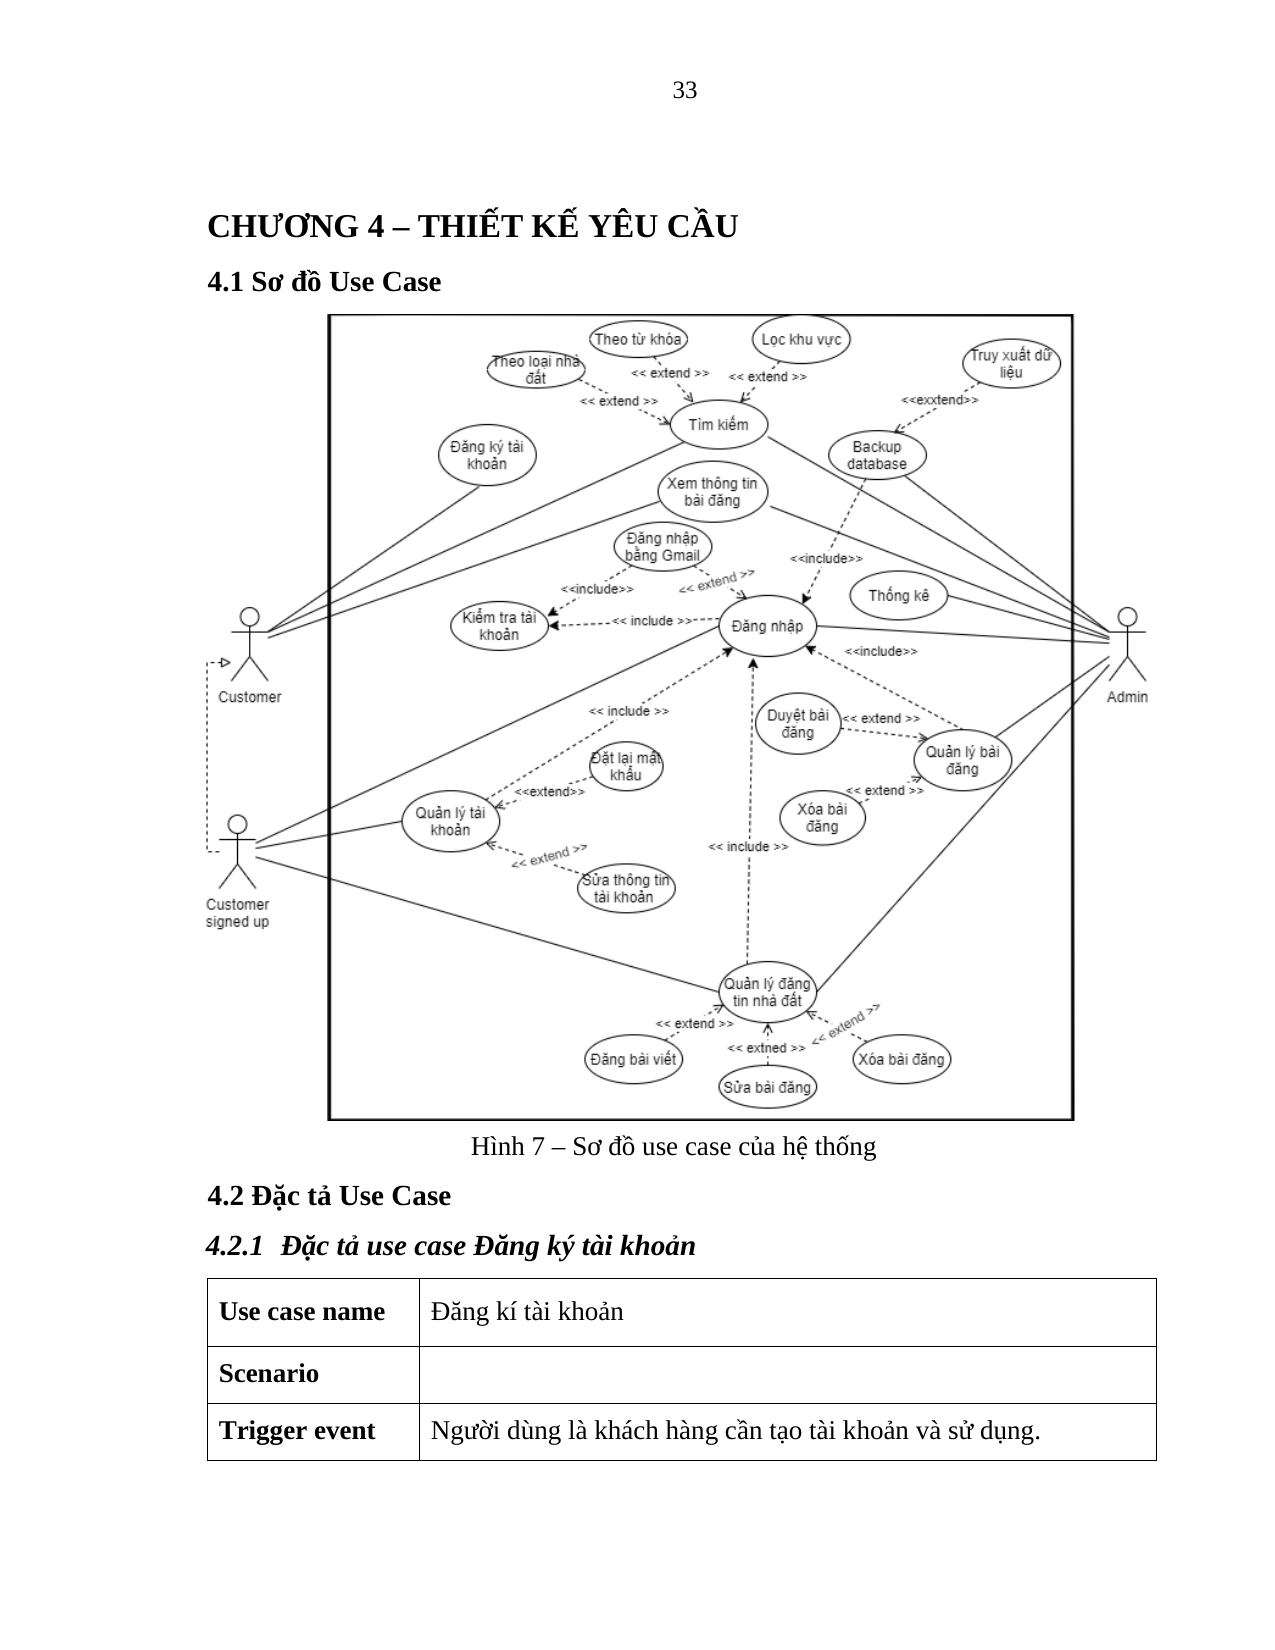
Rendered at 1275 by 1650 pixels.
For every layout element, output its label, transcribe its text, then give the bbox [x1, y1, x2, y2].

table_header Use case name [208, 1279, 419, 1346]
table_header Đăng kí tài khoản [420, 1279, 1156, 1346]
table_cell Trigger event [208, 1404, 419, 1460]
table_cell Người dùng là khách hàng cần tạo tài khoản và sử dụng. [420, 1404, 1156, 1460]
text CHƯƠNG 4 – THIẾT KẾ YÊU CẦU [207, 207, 1157, 245]
table_cell Scenario [208, 1347, 419, 1403]
table_cell [420, 1347, 1156, 1403]
list Đặc tả use case Đăng ký tài khoản [206, 1228, 1157, 1261]
picture [198, 314, 1149, 1121]
list Sơ đồ Use Case [207, 264, 1157, 298]
